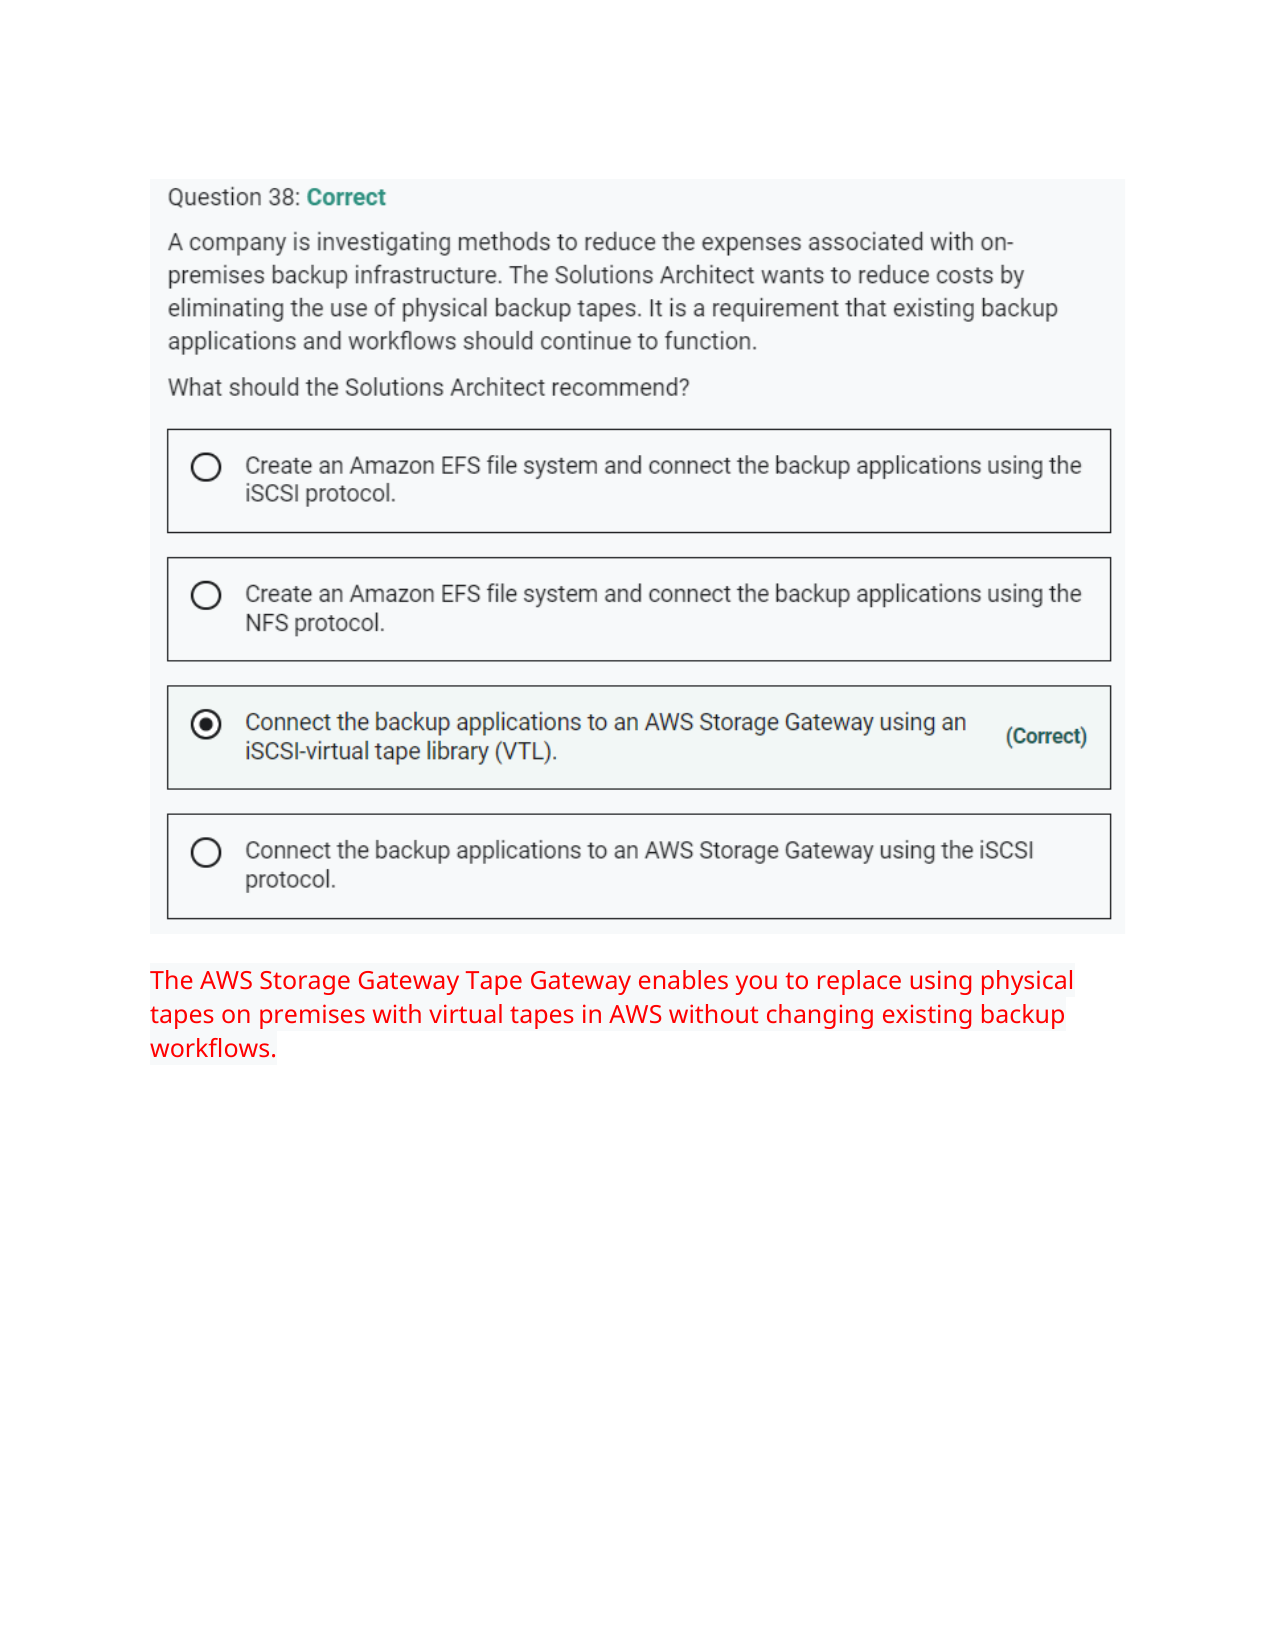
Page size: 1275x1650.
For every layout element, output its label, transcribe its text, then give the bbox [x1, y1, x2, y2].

text The AWS Storage Gateway Tape Gateway enables you to replace using physical tapes on premises with virtual tapes in AWS without changing existing backup workflows. [277, 963, 1125, 1065]
picture [150, 179, 1125, 934]
